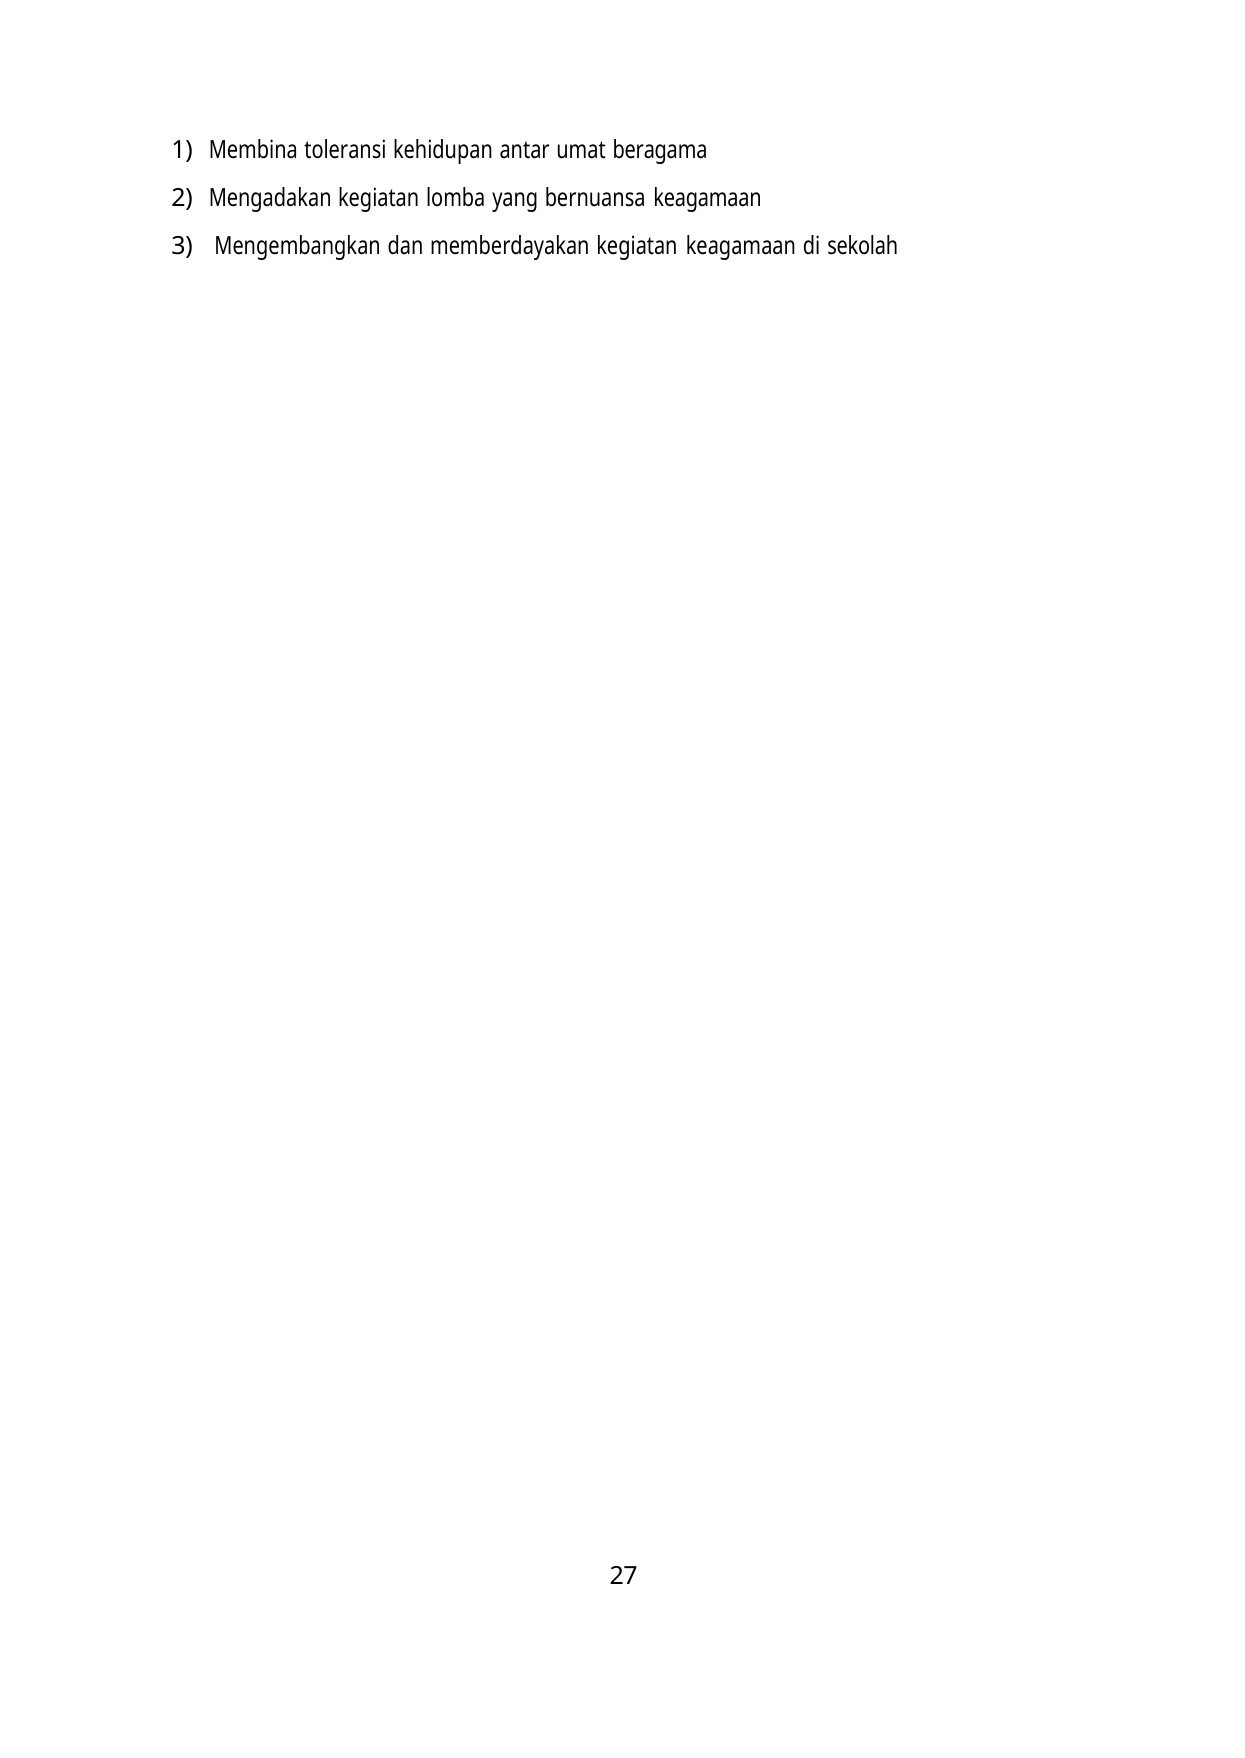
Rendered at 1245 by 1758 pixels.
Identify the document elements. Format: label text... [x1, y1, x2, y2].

list Mengadakan kegiatan lomba yang bernuansa keagamaan [171, 179, 1209, 214]
list Membina toleransi kehidupan antar umat beragama [171, 131, 1209, 165]
list Mengembangkan dan memberdayakan kegiatan keagamaan di sekolah [171, 228, 1209, 262]
